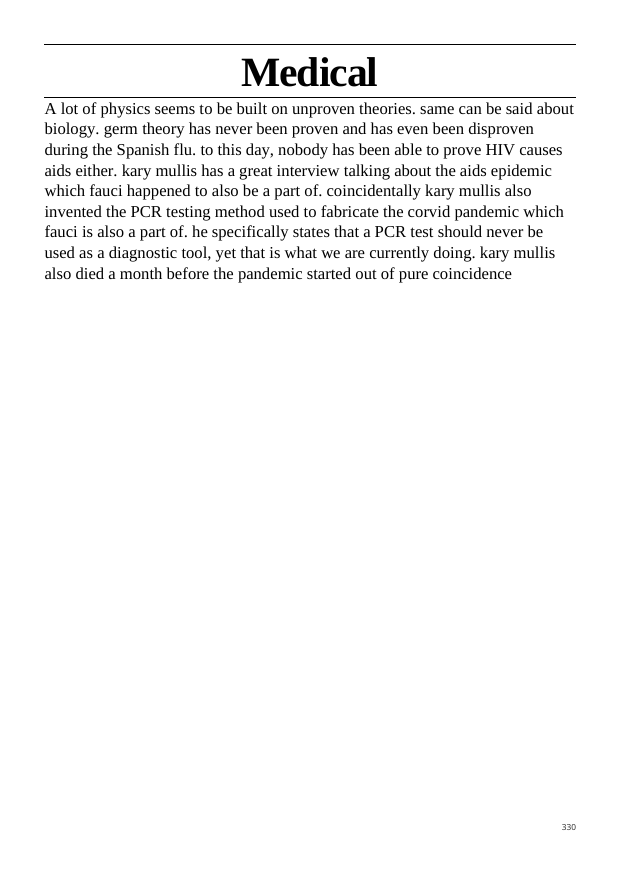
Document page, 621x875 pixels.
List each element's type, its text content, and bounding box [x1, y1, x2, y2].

subtitle Medical [44, 45, 576, 97]
text A lot of physics seems to be built on unproven theories. same can be said about biology. germ theory has never been proven and has even been disproven during the Spanish flu. to this day, nobody has been able to prove HIV causes aids either. kary mullis has a great interview talking about the aids epidemic which fauci happened to also be a part of. coincidentally kary mullis also invented the PCR testing method used to fabricate the corvid pandemic which fauci is also a part of. he specifically states that a PCR test should never be used as a diagnostic tool, yet that is what we are currently doing. kary mullis also died a month before the pandemic started out of pure coincidence [44, 98, 576, 283]
